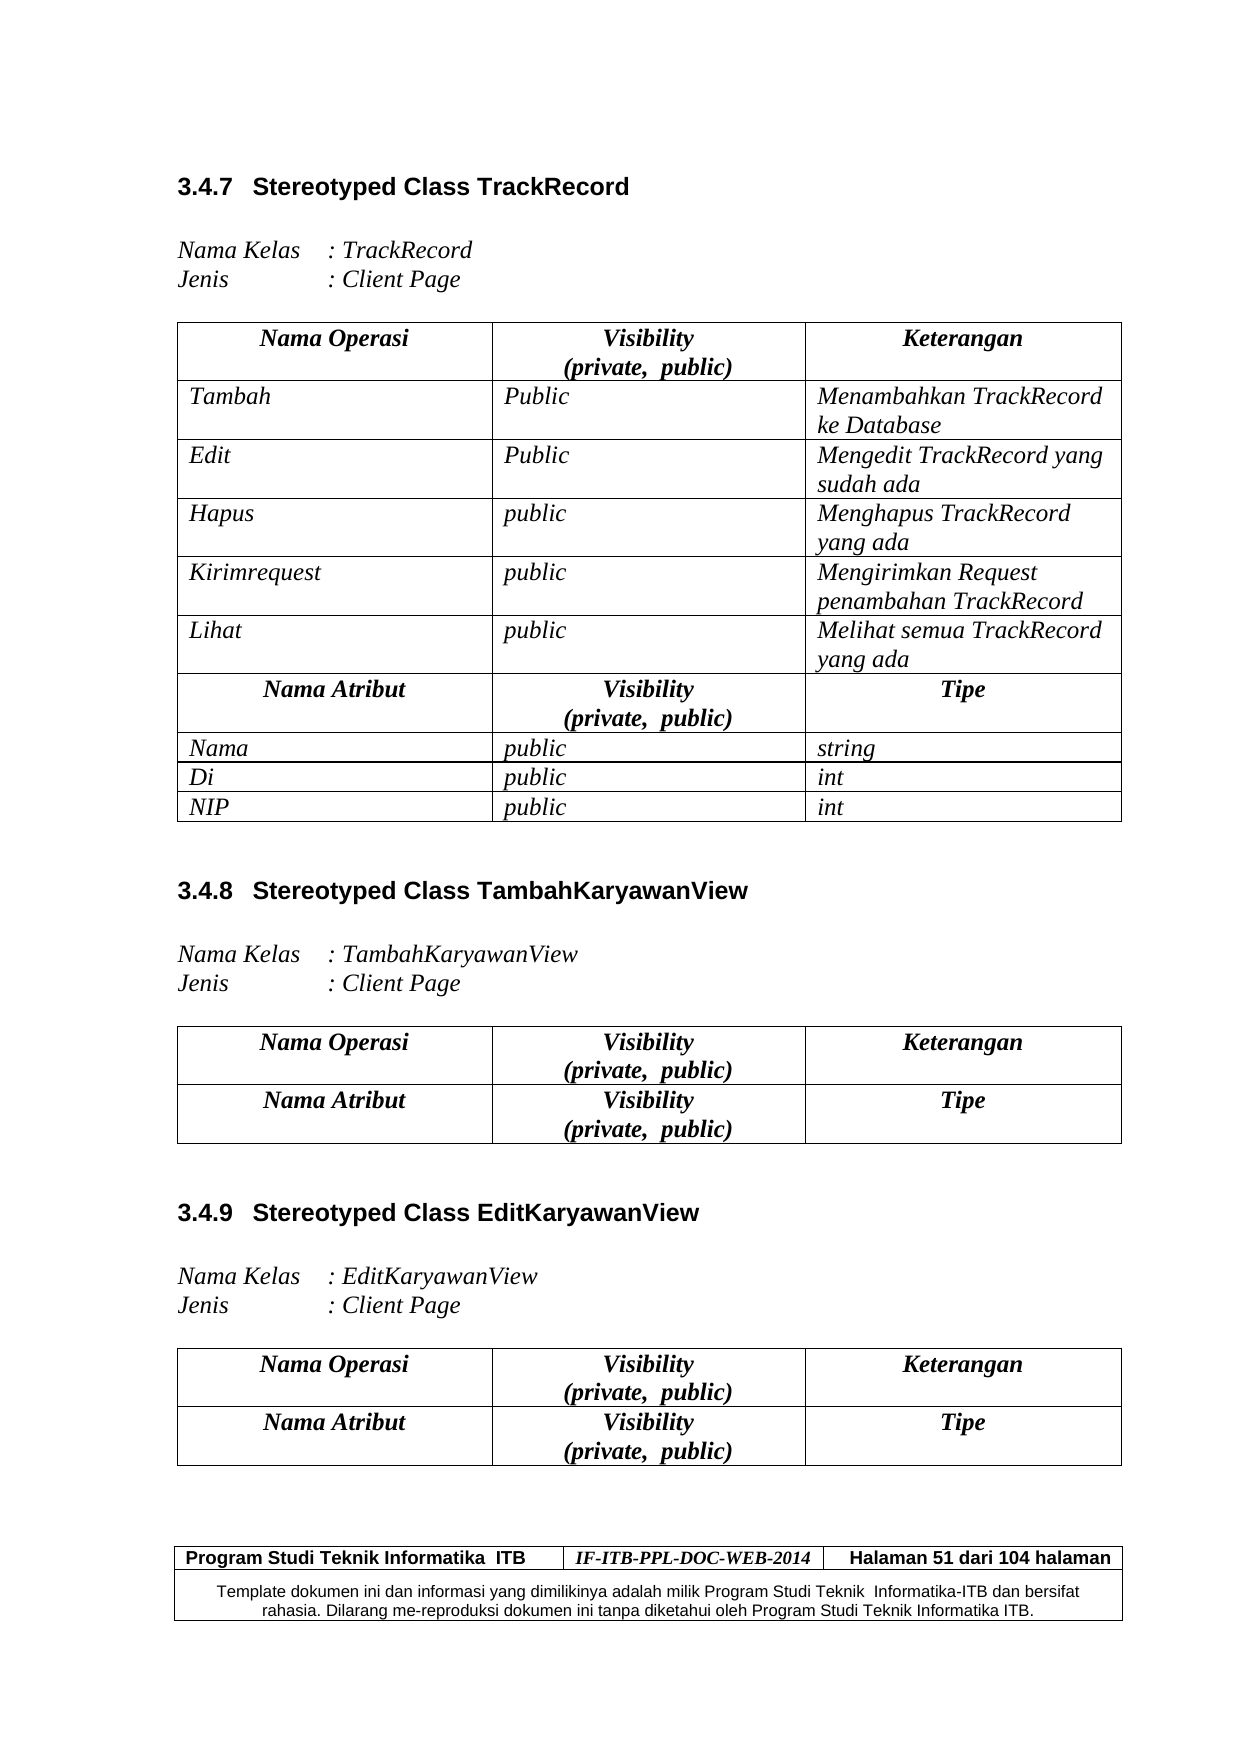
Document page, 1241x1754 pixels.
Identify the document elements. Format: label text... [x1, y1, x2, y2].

subtitle Stereotyped Class TrackRecord [177, 172, 1122, 201]
subtitle Stereotyped Class TambahKaryawanView [177, 876, 1122, 904]
table_header Visibility (private, public) [493, 323, 805, 380]
table_cell Public [493, 381, 805, 439]
table_cell Nama Atribut [178, 1085, 492, 1143]
table_cell Hapus [178, 499, 492, 556]
table_cell Nama [178, 733, 492, 761]
table_cell public [493, 733, 805, 761]
text Nama Kelas : TambahKaryawanView [177, 939, 1122, 968]
text Jenis : Client Page [177, 264, 1122, 293]
text Nama Kelas : TrackRecord [177, 236, 1122, 264]
table_cell Tipe [806, 1407, 1121, 1465]
table_header Nama Operasi [178, 1349, 492, 1406]
table_cell Melihat semua TrackRecord yang ada [806, 616, 1121, 673]
table_cell Mengedit TrackRecord yang sudah ada [806, 440, 1121, 497]
table_cell Edit [178, 440, 492, 497]
table_cell Tipe [806, 1085, 1121, 1143]
table_cell public [493, 557, 805, 614]
table_header Visibility (private, public) [493, 1027, 805, 1084]
table_cell Nama Atribut [178, 1407, 492, 1465]
table_cell Menambahkan TrackRecord ke Database [806, 381, 1121, 439]
table_cell int [806, 792, 1121, 821]
text Nama Kelas : EditKaryawanView [177, 1261, 1122, 1290]
table_header Visibility (private, public) [493, 1349, 805, 1406]
text Jenis : Client Page [177, 968, 1122, 997]
table_cell Nama Atribut [178, 674, 492, 732]
table_cell int [806, 763, 1121, 791]
table_cell Di [178, 763, 492, 791]
table_header Keterangan [806, 1349, 1121, 1406]
table_cell public [493, 792, 805, 821]
table_cell public [493, 763, 805, 791]
table_cell Tambah [178, 381, 492, 439]
table_cell Menghapus TrackRecord yang ada [806, 499, 1121, 556]
table_cell Visibility (private, public) [493, 1085, 805, 1143]
table_cell Tipe [806, 674, 1121, 732]
table_cell public [493, 616, 805, 673]
table_cell Visibility (private, public) [493, 1407, 805, 1465]
table_cell string [806, 733, 1121, 761]
table_cell public [493, 499, 805, 556]
table_cell Public [493, 440, 805, 497]
table_cell Mengirimkan Request penambahan TrackRecord [806, 557, 1121, 614]
table_cell NIP [178, 792, 492, 821]
table_cell Lihat [178, 616, 492, 673]
table_cell Visibility (private, public) [493, 674, 805, 732]
text Jenis : Client Page [177, 1290, 1122, 1319]
table_header Nama Operasi [178, 323, 492, 380]
table_header Keterangan [806, 323, 1121, 380]
table_cell Kirimrequest [178, 557, 492, 614]
subtitle Stereotyped Class EditKaryawanView [177, 1198, 1122, 1226]
table_header Nama Operasi [178, 1027, 492, 1084]
table_header Keterangan [806, 1027, 1121, 1084]
